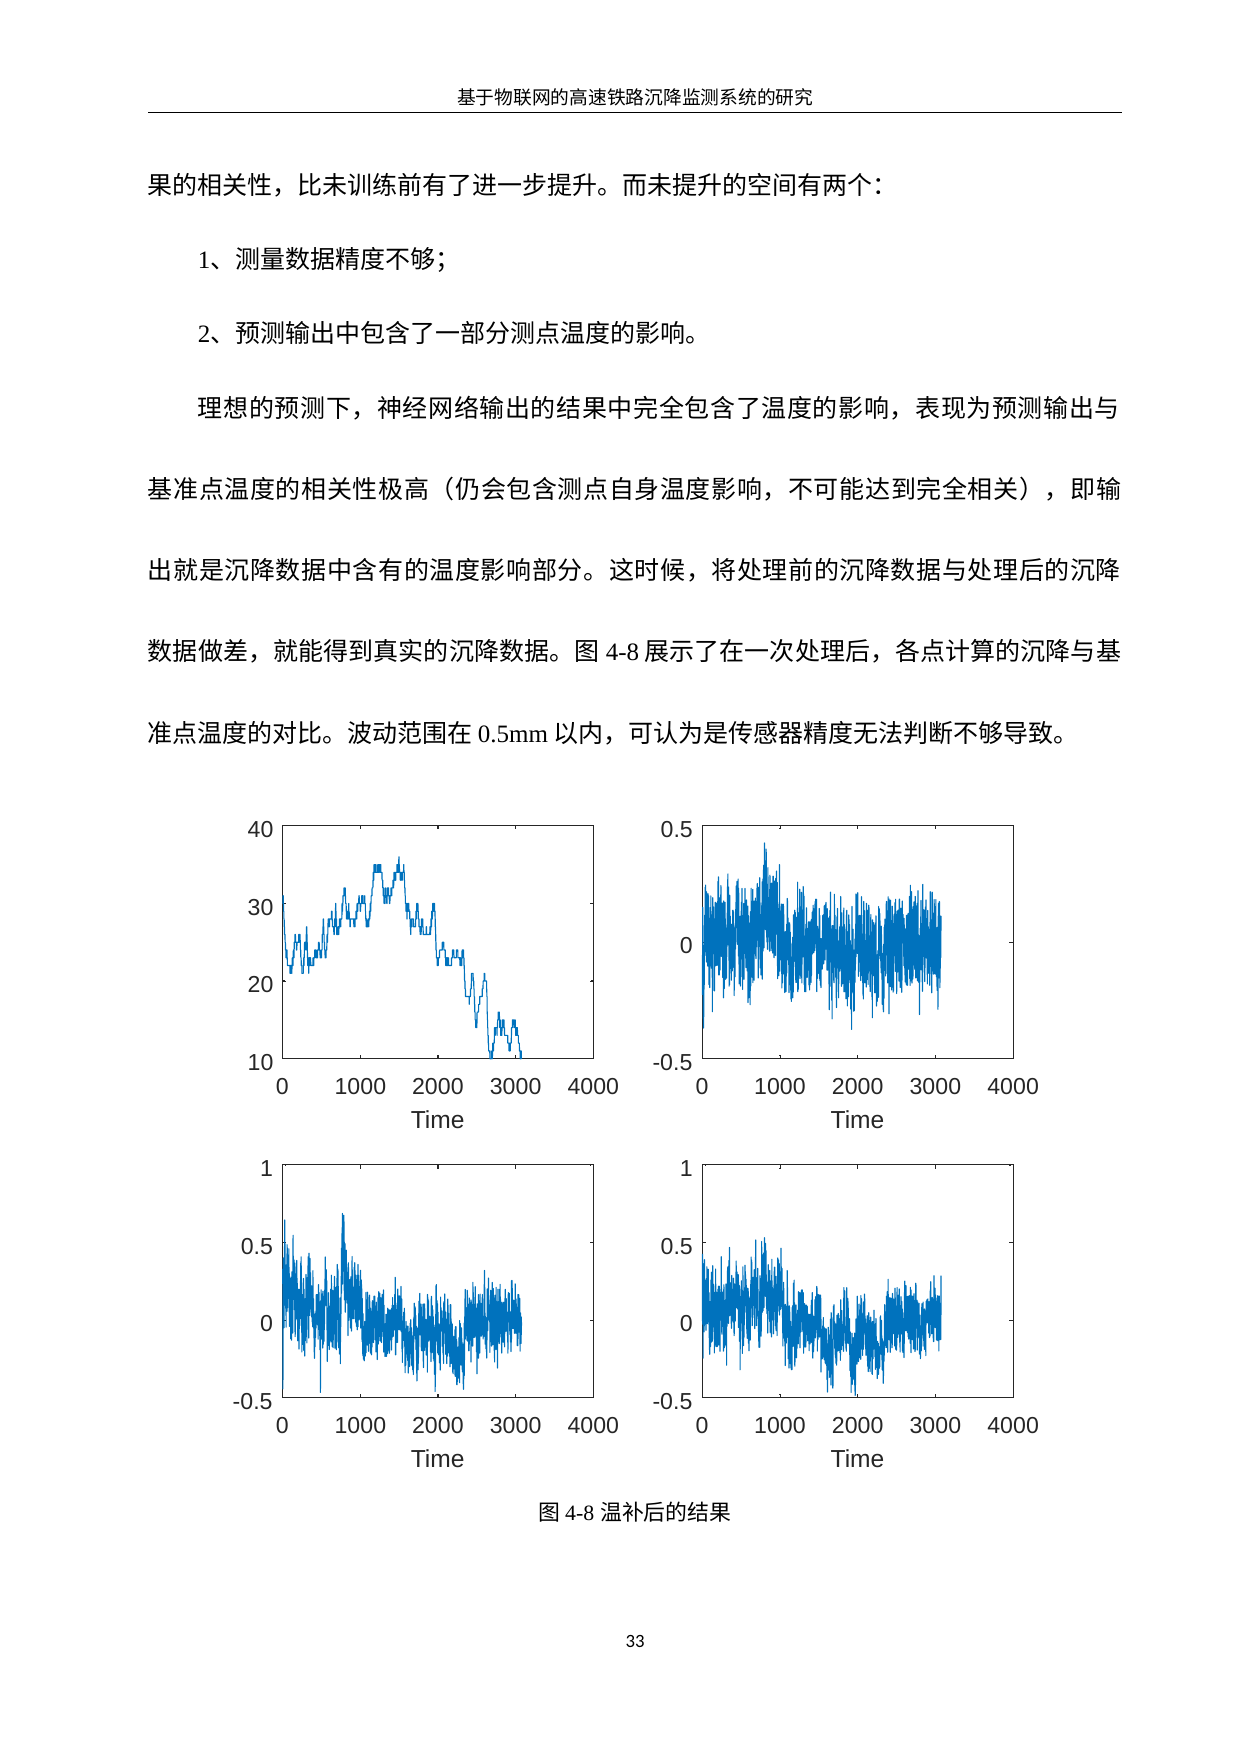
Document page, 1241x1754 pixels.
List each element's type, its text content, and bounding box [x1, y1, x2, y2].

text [148, 151, 1122, 216]
text 图4-8 温补后的结果 [148, 1494, 1122, 1527]
text 理想的预测下，神经网络输出的结果中完全包含了温度的影响，表现为预测输出与基准点温度的相关性极高（仍会包含测点自身温度影响，不可能达到完全相关），即输出就是沉降数据中含有的温度影响部分。这时候，将处理前的沉降数据与处理后的沉降数据做差，就能得到真实的沉降数据。图4-8展示了在一次处理后，各点计算的沉降与基准点温度的对比。波动范围在0.5mm以内，可认为是传感器精度无法判断不够导致。 [148, 374, 1122, 764]
text 1、测量数据精度不够； [148, 226, 1122, 291]
text 2、预测输出中包含了一部分测点温度的影响。 [148, 299, 1122, 364]
